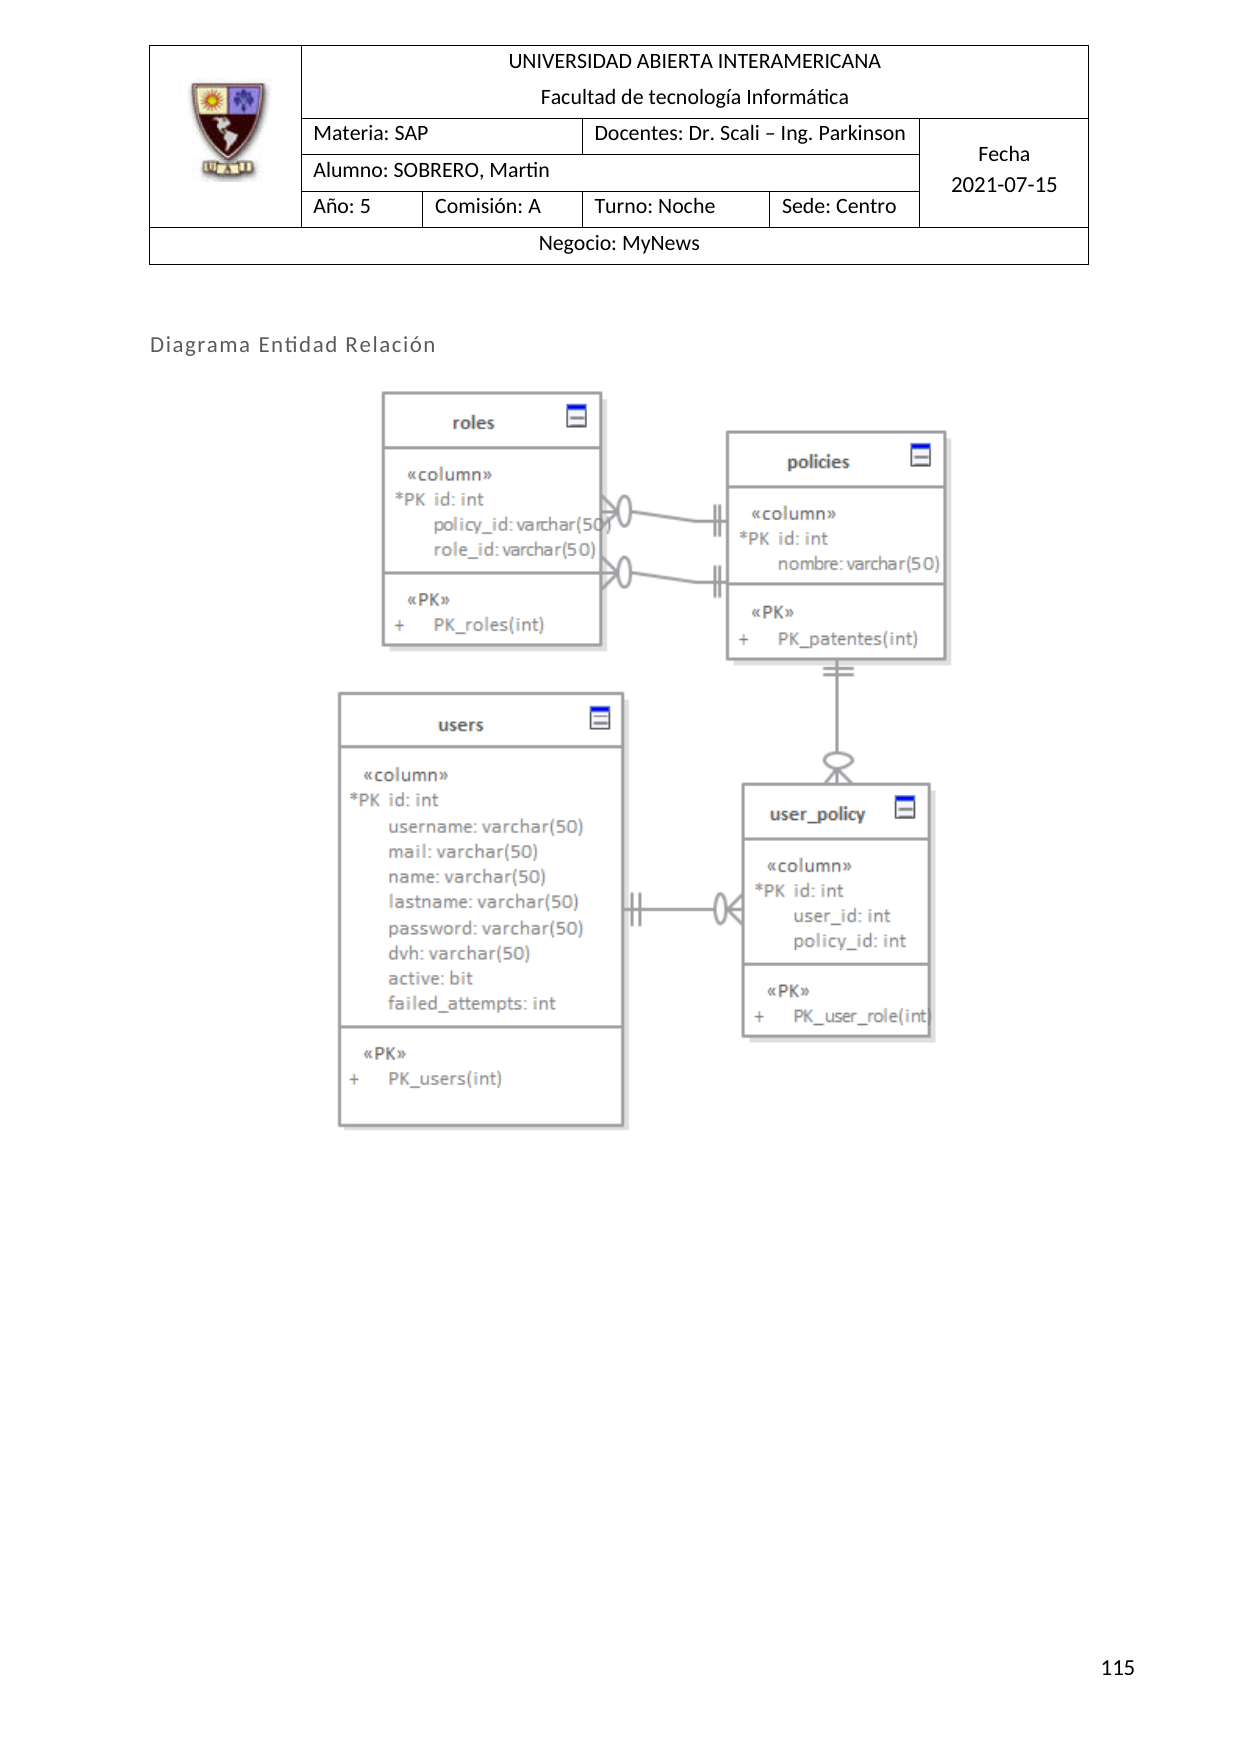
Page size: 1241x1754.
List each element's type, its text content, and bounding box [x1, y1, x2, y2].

picture [177, 74, 278, 187]
picture [332, 387, 953, 1132]
subtitle Diagrama Entidad Relación [150, 330, 1135, 358]
